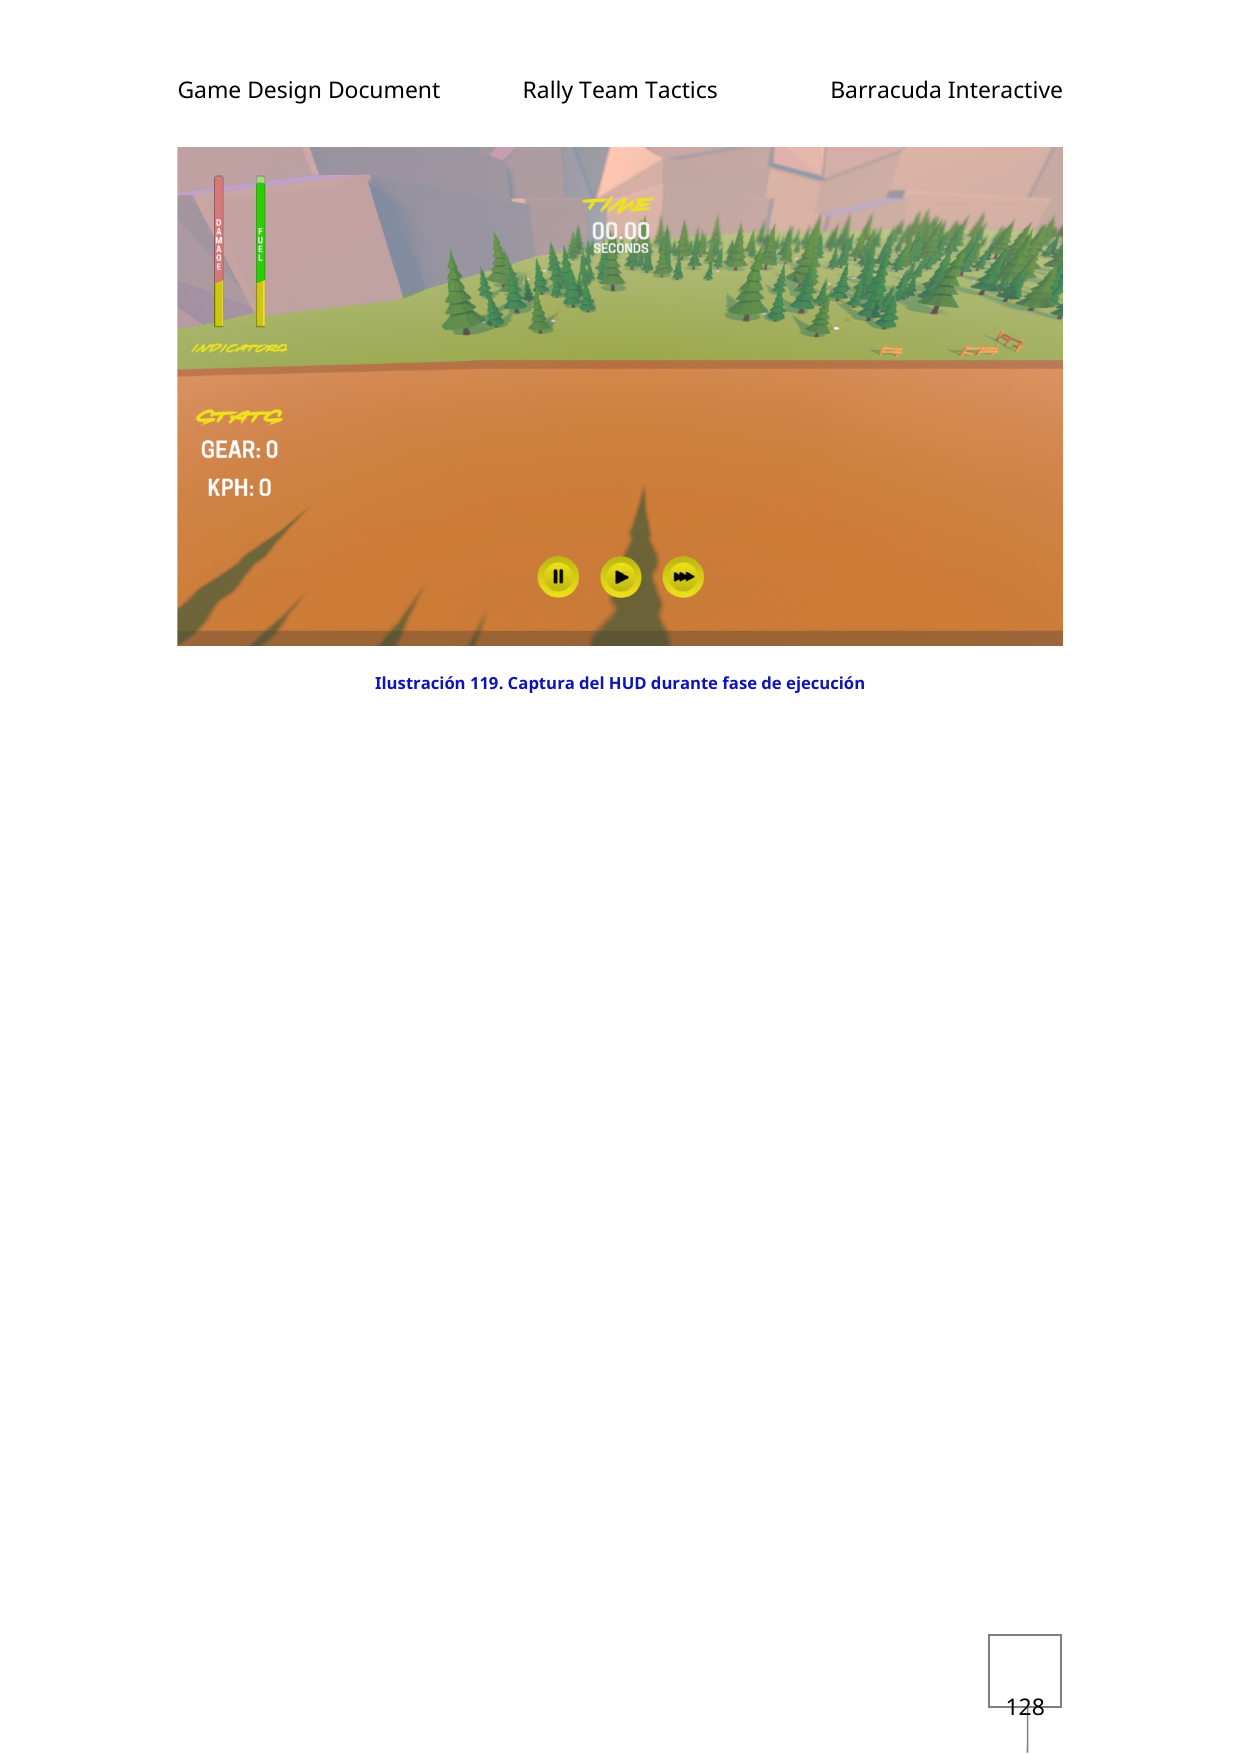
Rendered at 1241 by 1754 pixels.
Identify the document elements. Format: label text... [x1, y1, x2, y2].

picture [177, 147, 1063, 646]
